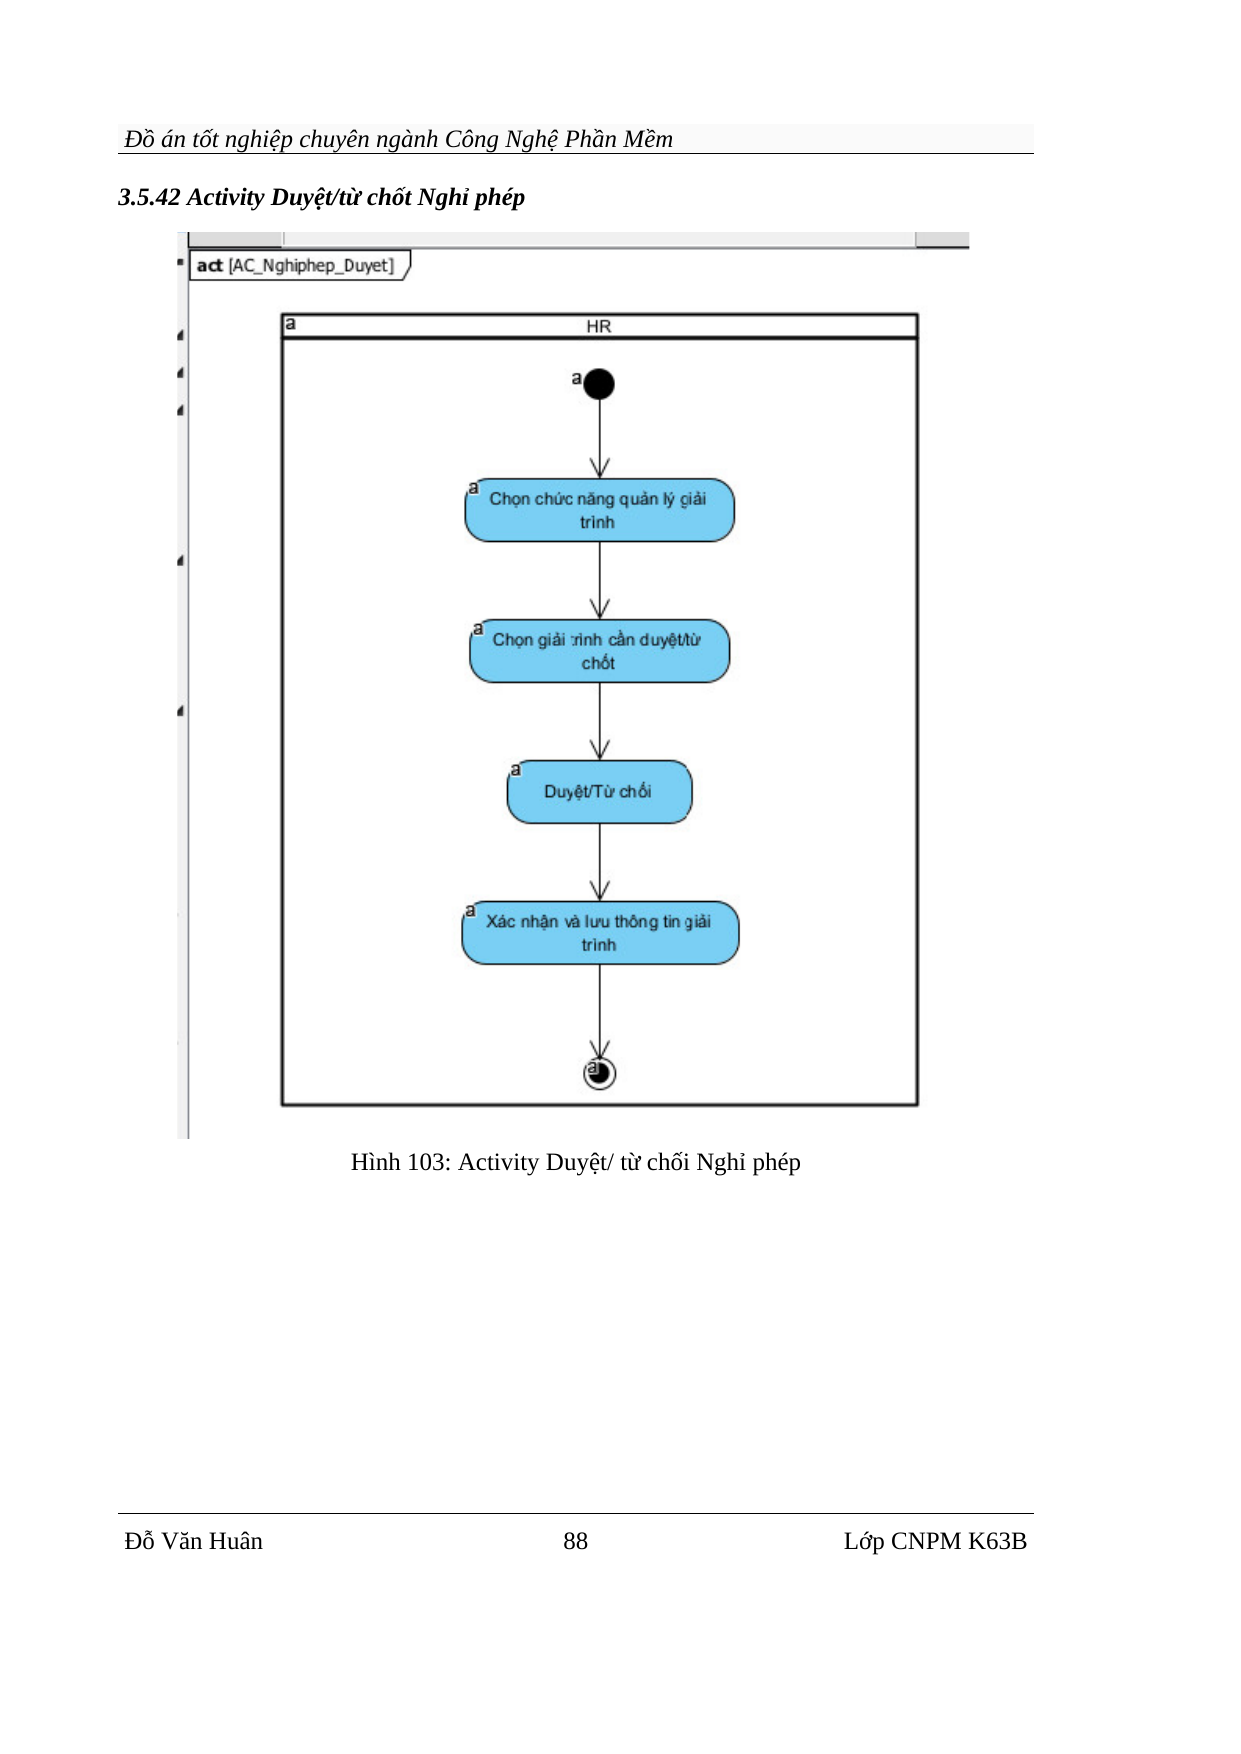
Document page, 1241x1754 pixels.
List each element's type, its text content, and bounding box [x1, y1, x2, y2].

text Hình 103: Activity Duyệt/ từ chối Nghỉ phép [118, 1147, 1033, 1176]
subtitle Activity Duyệt/từ chốt Nghỉ phép [118, 182, 1033, 211]
picture [177, 232, 970, 1139]
